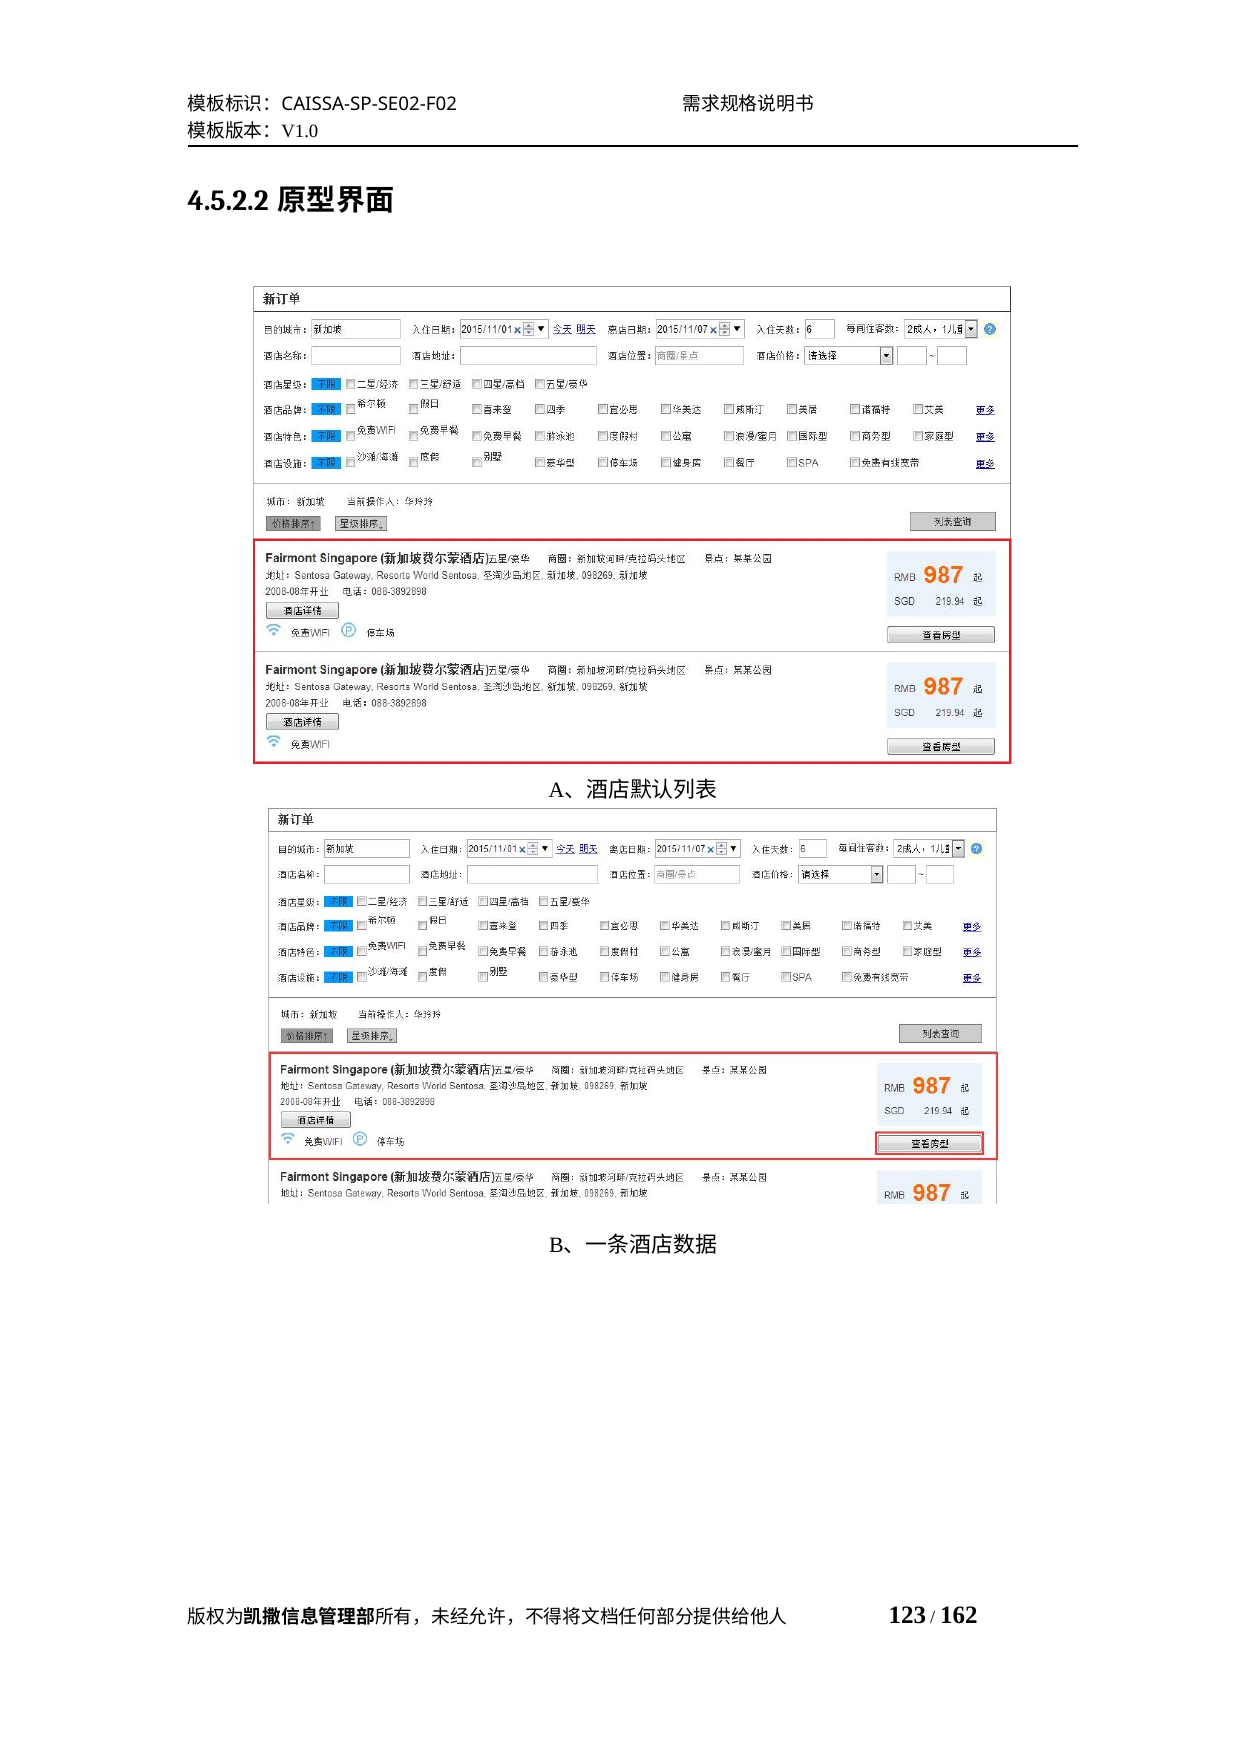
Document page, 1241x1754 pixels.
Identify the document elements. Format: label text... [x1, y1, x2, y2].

picture [264, 804, 1001, 1204]
subtitle 原型界面 [187, 166, 1078, 231]
picture [251, 284, 1014, 767]
text B、一条酒店数据 [187, 1227, 1078, 1259]
text A、酒店默认列表 [187, 772, 1078, 804]
